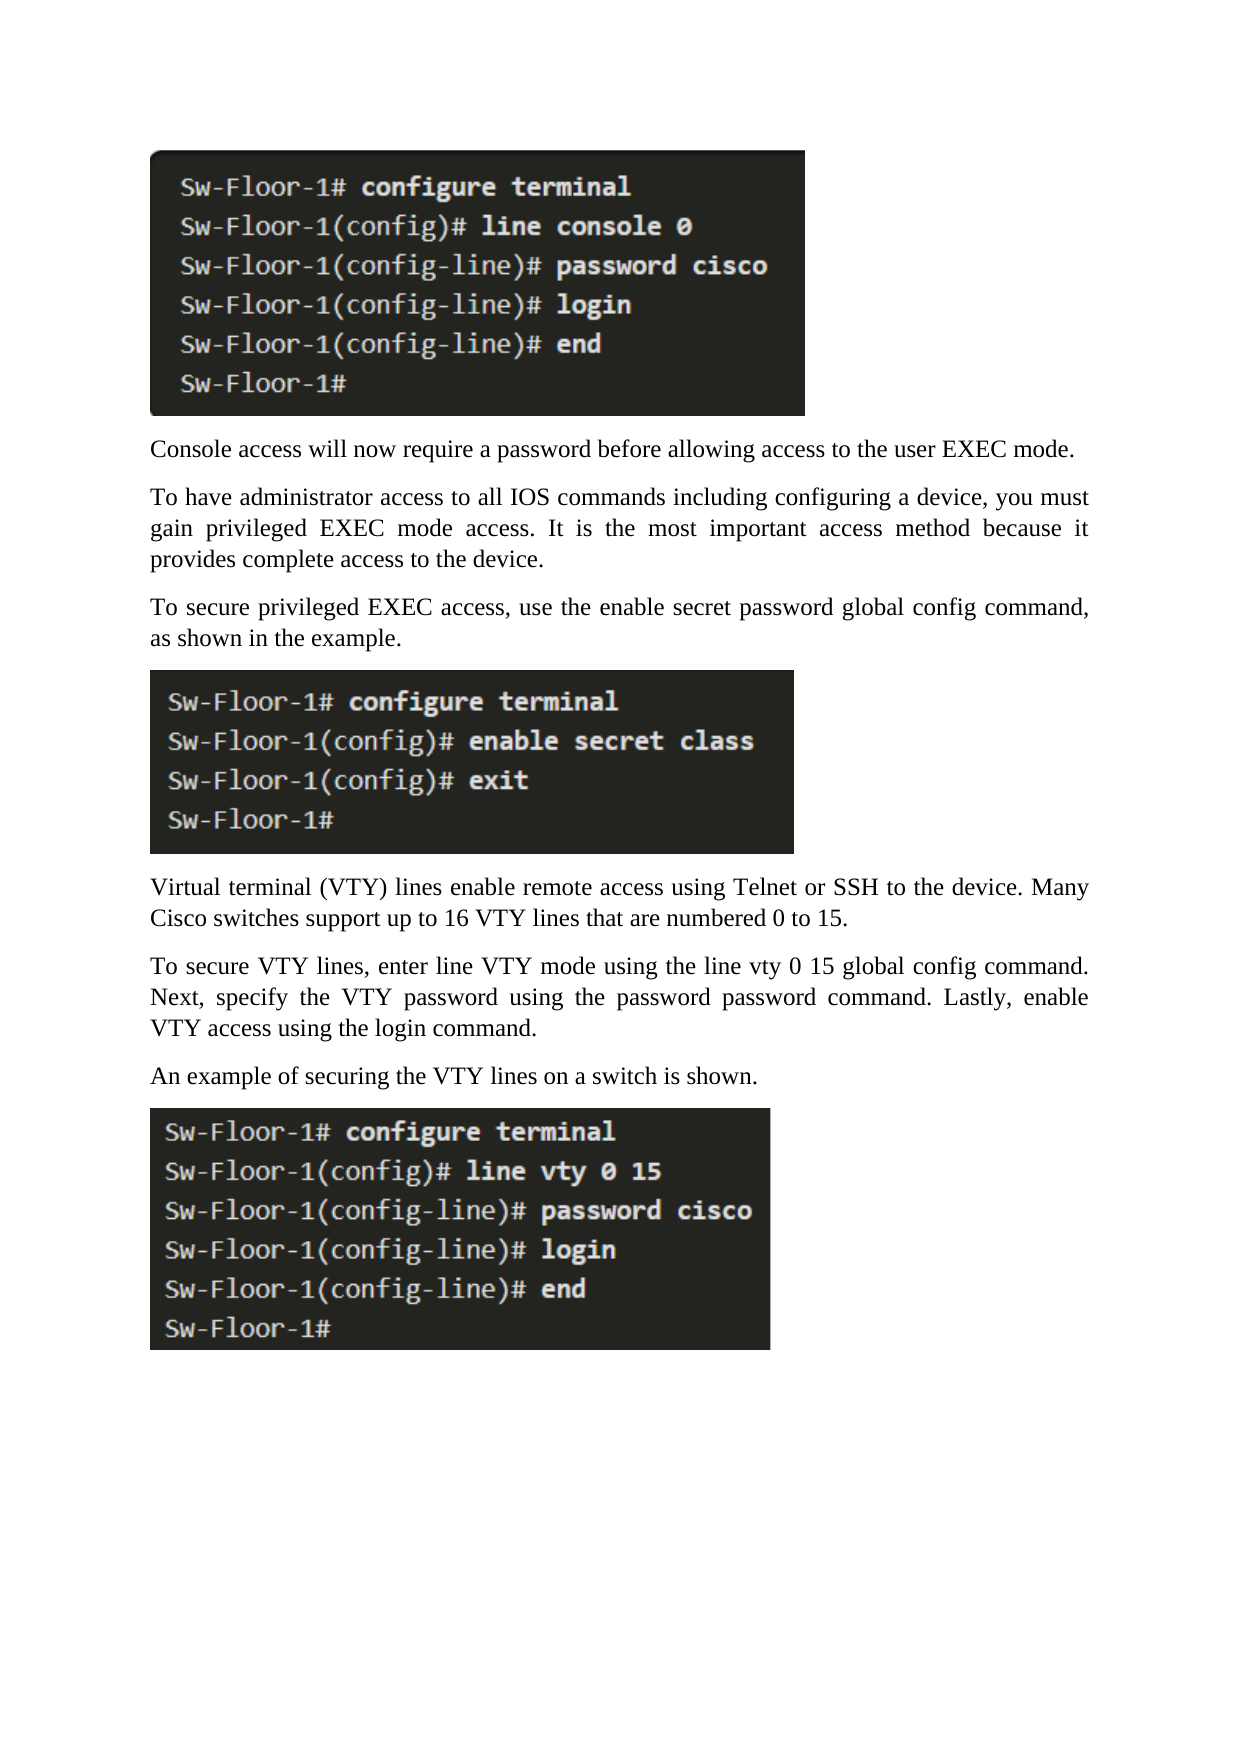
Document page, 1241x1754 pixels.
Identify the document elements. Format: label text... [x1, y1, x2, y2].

text An example of securing the VTY lines on a switch is shown. [150, 1061, 1090, 1090]
text To secure VTY lines, enter line VTY mode using the line vty 0 15 global config command. Next, specify the VTY password using the password password command. Lastly, enable VTY access using the login command. [150, 951, 1090, 1042]
text Virtual terminal (VTY) lines enable remote access using Telnet or SSH to the device. Many Cisco switches support up to 16 VTY lines that are numbered 0 to 15. [150, 872, 1090, 932]
picture [150, 1108, 771, 1350]
text To have administrator access to all IOS commands including configuring a device, you must gain privileged EXEC mode access. It is the most important access method because it provides complete access to the device. [150, 482, 1090, 573]
text Console access will now require a password before allowing access to the user EXEC mode. [150, 434, 1090, 463]
picture [150, 670, 794, 854]
picture [150, 150, 805, 416]
text To secure privileged EXEC access, use the enable secret password global config command, as shown in the example. [150, 592, 1090, 652]
